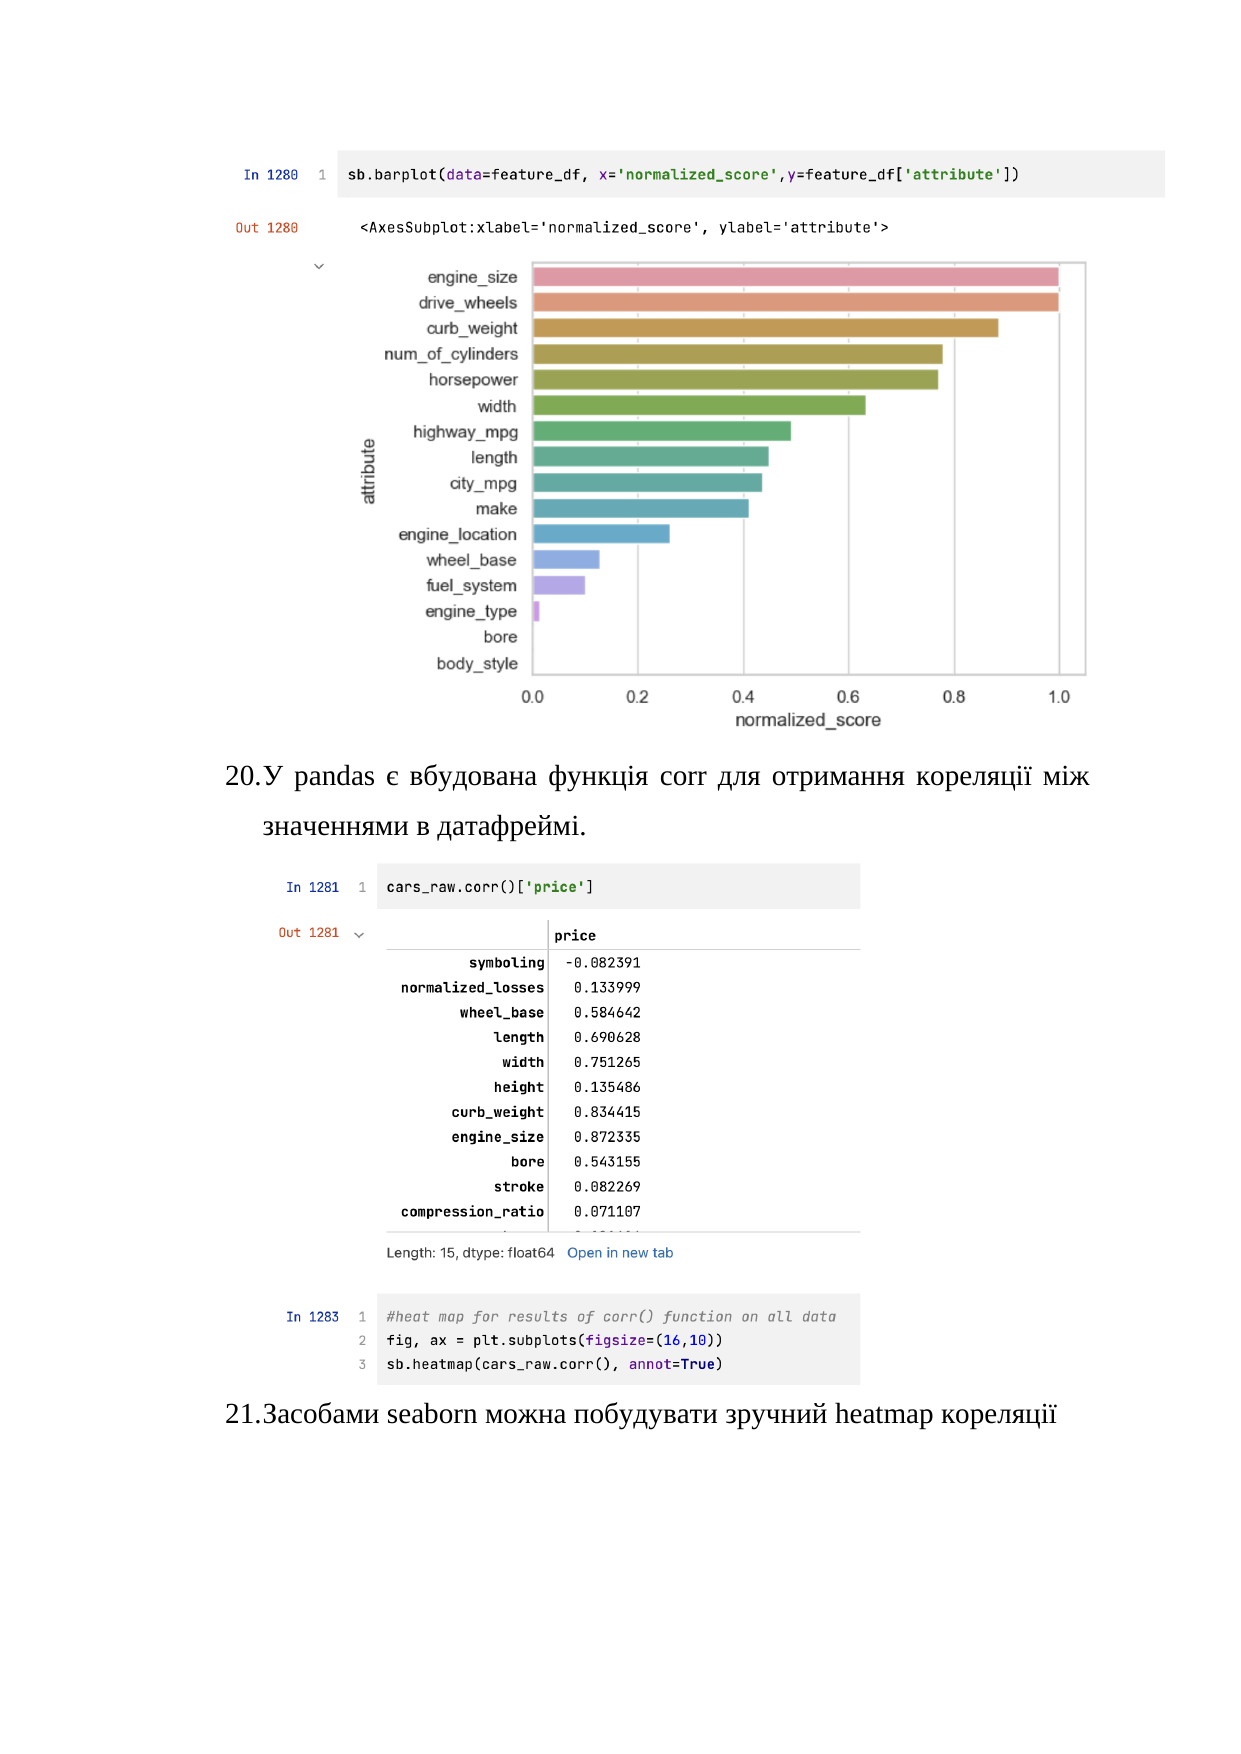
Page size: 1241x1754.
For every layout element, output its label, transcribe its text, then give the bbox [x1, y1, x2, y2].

picture [262, 858, 861, 1385]
list У pandas є вбудована функція corr для отримання кореляції між значеннями в датафреймі. [225, 758, 1090, 842]
list Засобами seaborn можна побудувати зручний heatmap кореляції [225, 1396, 1090, 1430]
picture [225, 150, 1166, 747]
